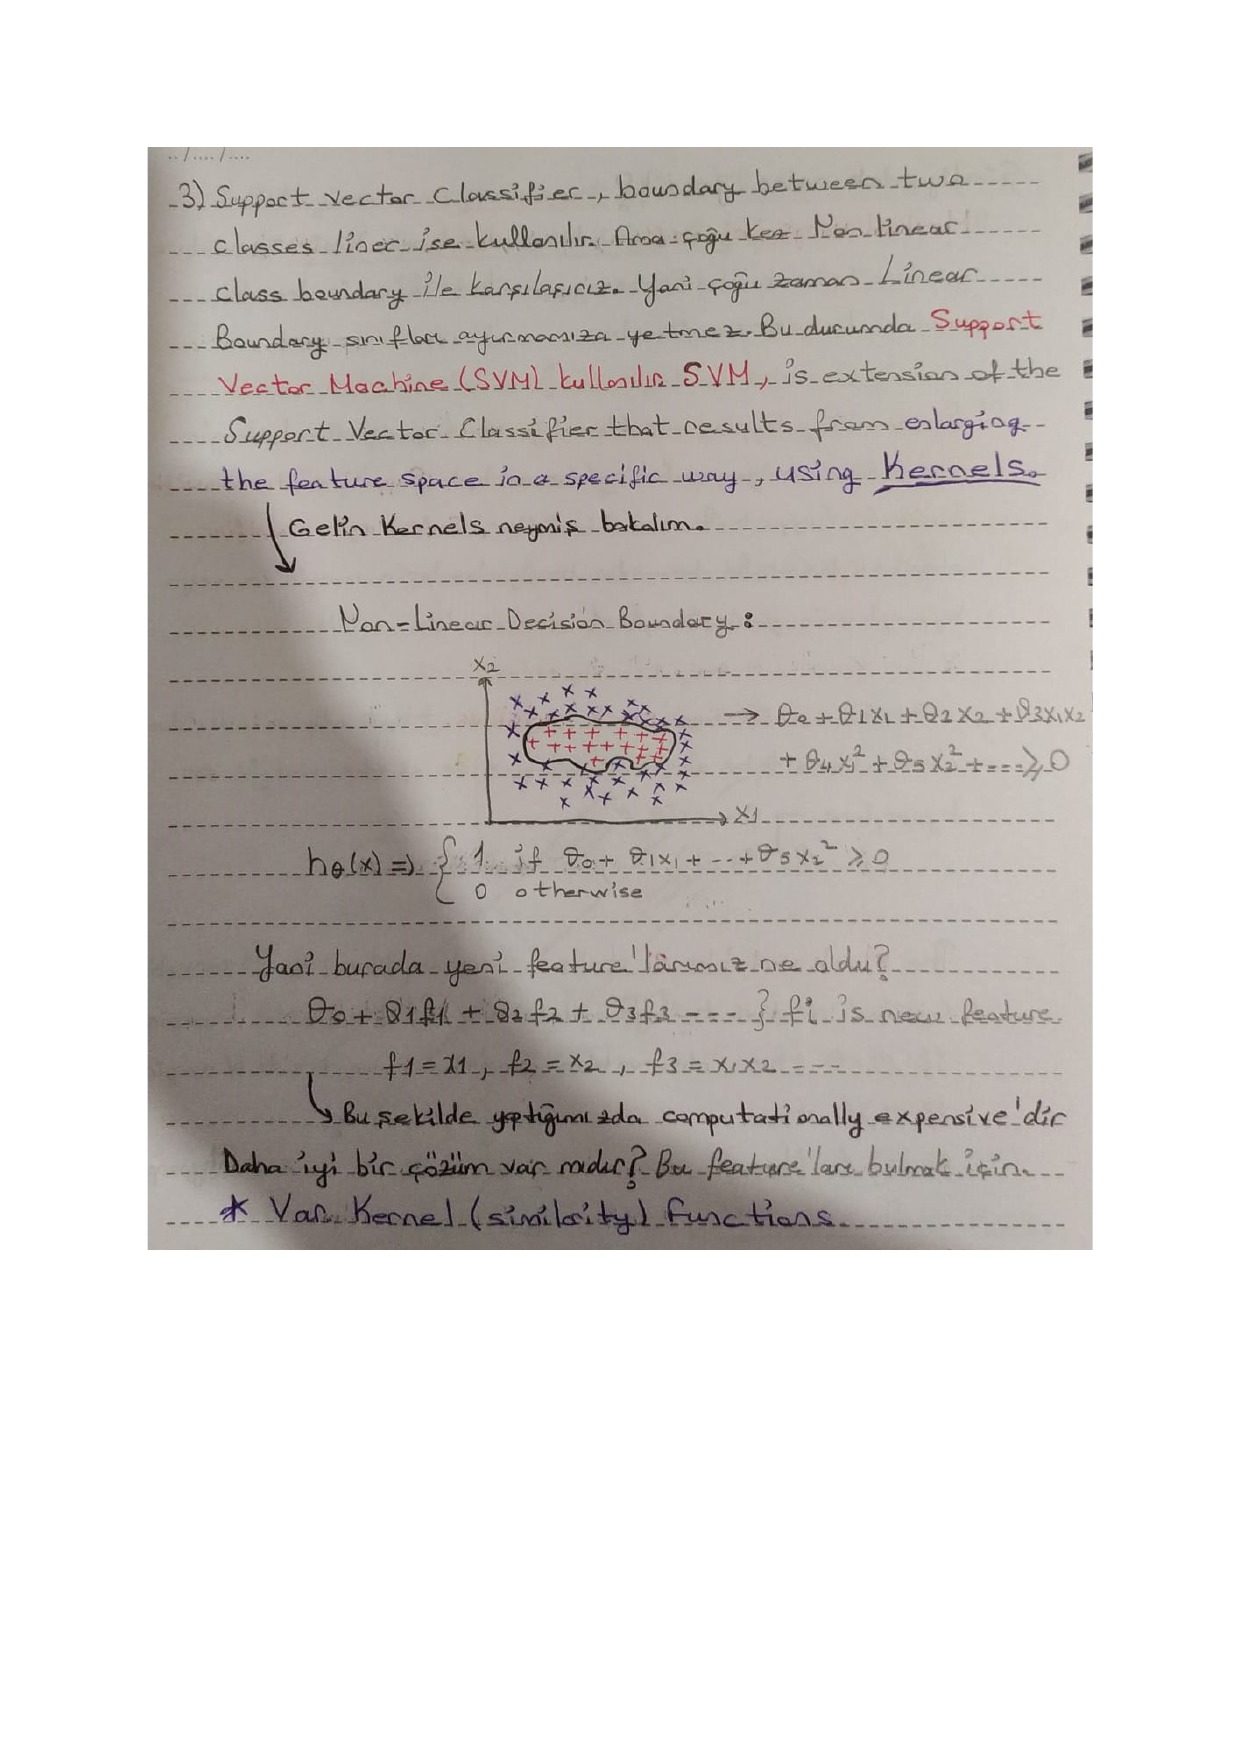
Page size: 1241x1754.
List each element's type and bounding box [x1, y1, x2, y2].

picture [147, 147, 1093, 1250]
